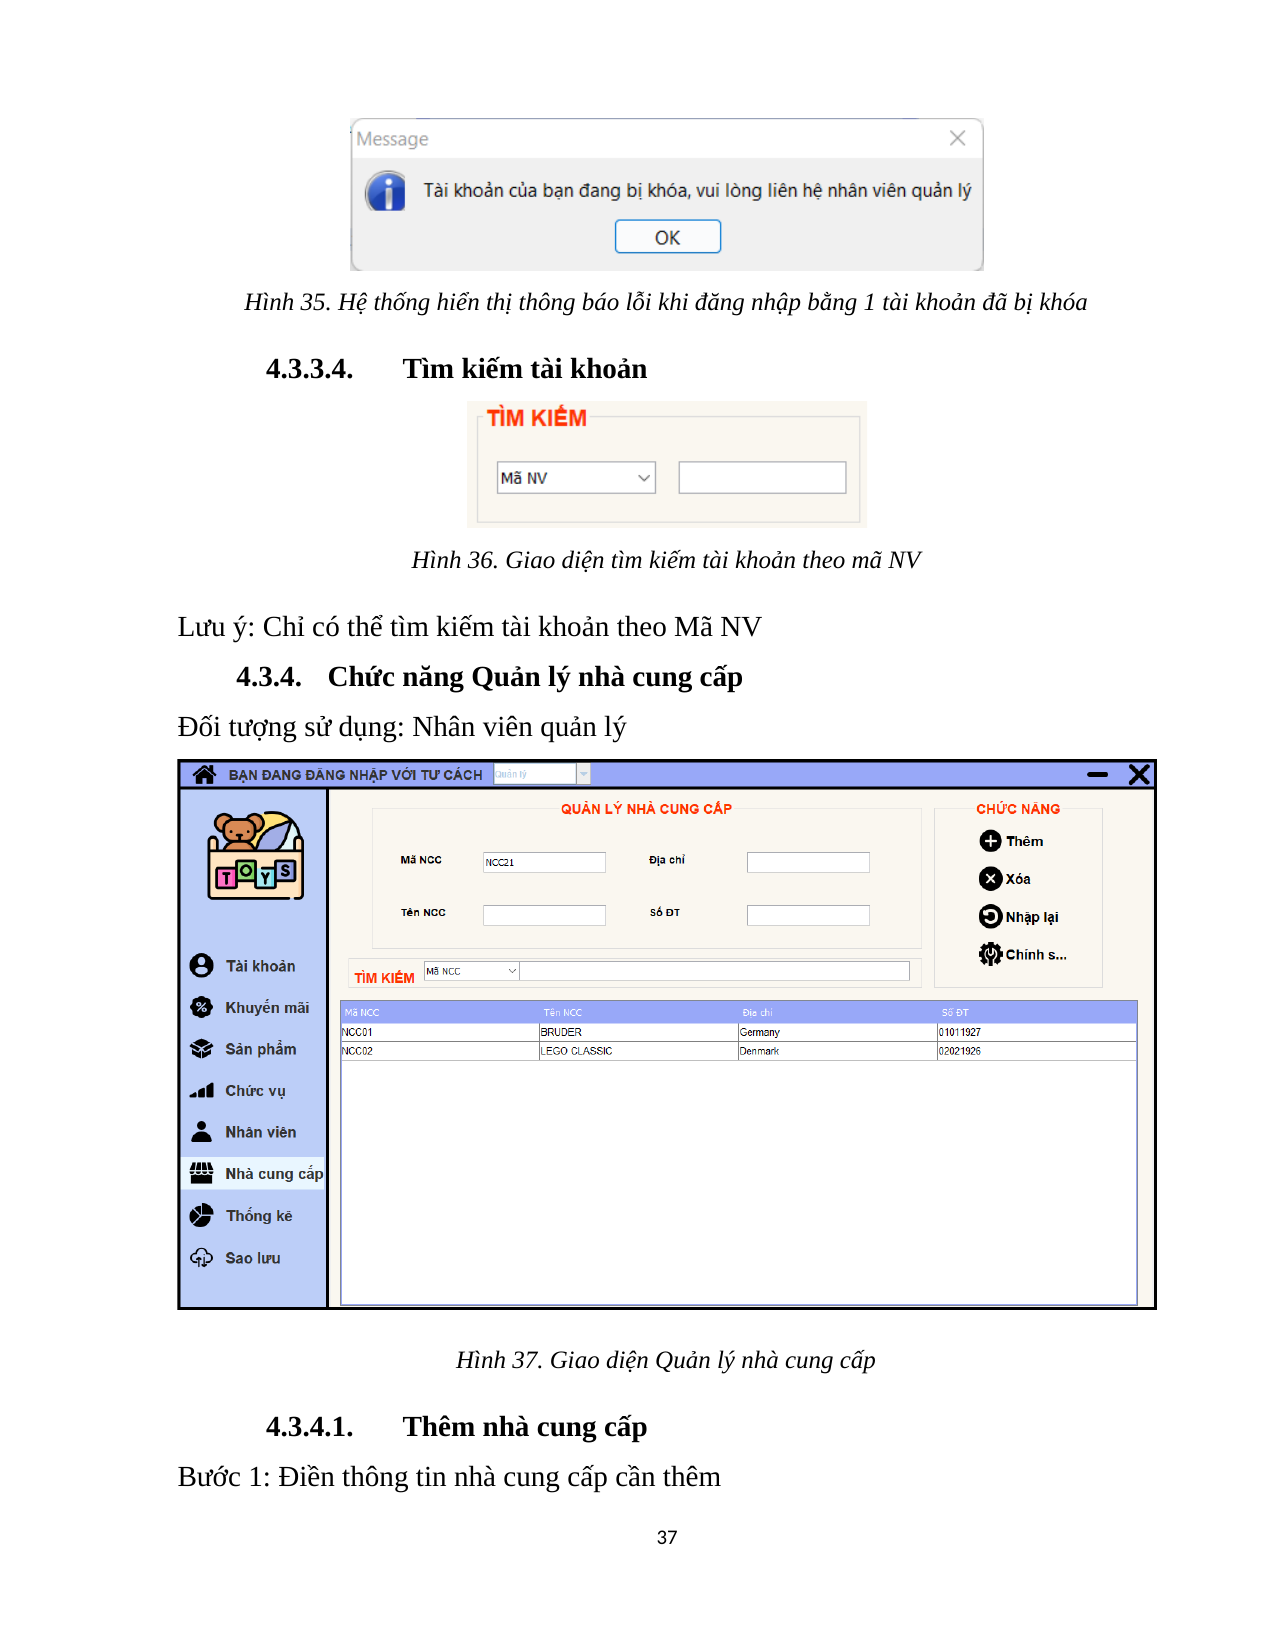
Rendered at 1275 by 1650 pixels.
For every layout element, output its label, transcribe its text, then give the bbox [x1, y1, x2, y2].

picture [177, 759, 1157, 1310]
text Đối tượng sử dụng: Nhân viên quản lý [177, 709, 1157, 743]
list Bước 1: Điền thông tin nhà cung cấp cần thêm [177, 1459, 1157, 1493]
list Chức năng Quản lý nhà cung cấp [236, 659, 1157, 692]
picture [350, 118, 984, 271]
text Tìm kiếm tài khoản [266, 351, 1157, 385]
text Thêm nhà cung cấp [266, 1409, 1157, 1442]
picture [467, 401, 868, 528]
text Hình 37. Giao diện Quản lý nhà cung cấp [177, 1345, 1157, 1374]
text Lưu ý: Chỉ có thể tìm kiếm tài khoản theo Mã NV [177, 609, 1157, 642]
